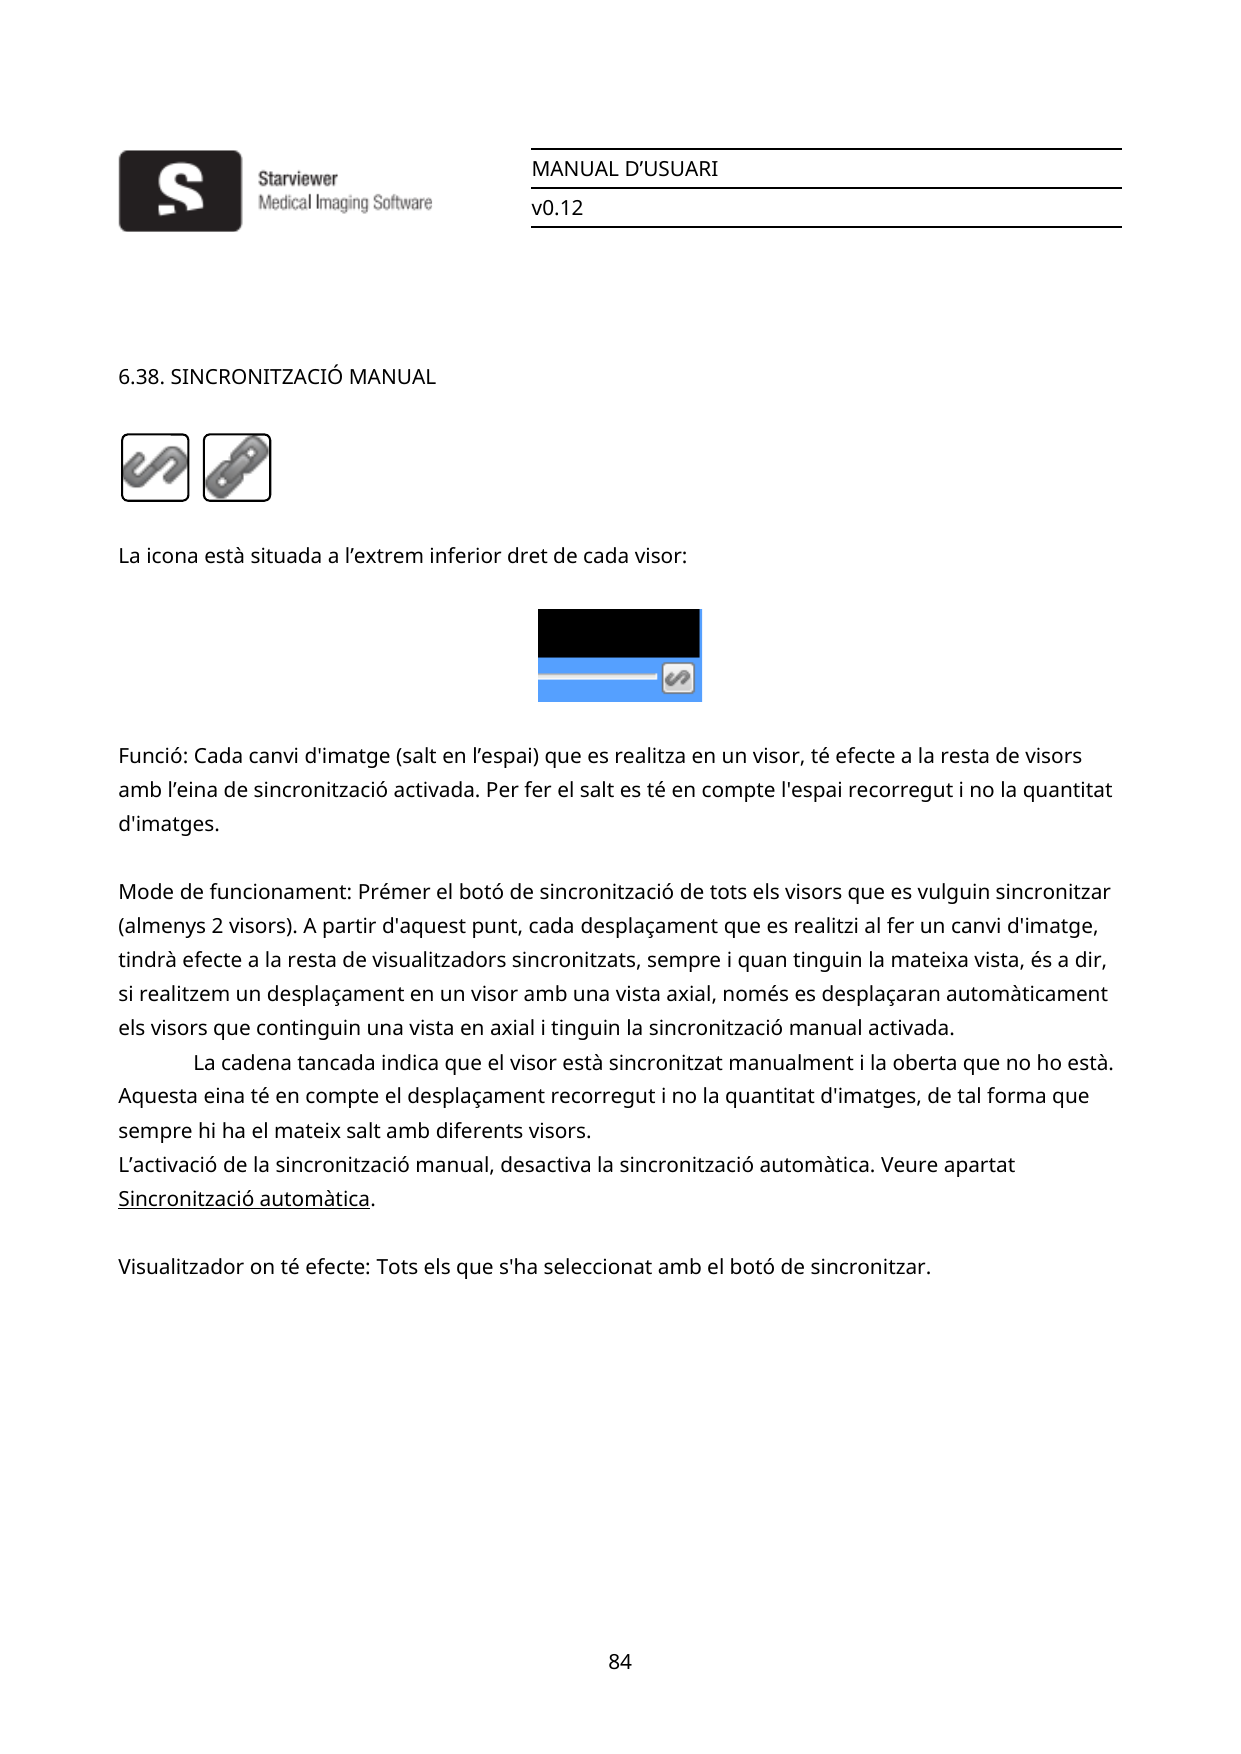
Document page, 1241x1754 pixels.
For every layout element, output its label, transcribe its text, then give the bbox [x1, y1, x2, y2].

subtitle Sincronització manual [118, 362, 1122, 391]
picture [538, 609, 703, 702]
picture [124, 436, 187, 499]
picture [205, 436, 269, 499]
text L’activació de la sincronització manual, desactiva la sincronització automàtica. Veure apartat Sincronització automàtica. [118, 1150, 1122, 1212]
text Aquesta eina té en compte el desplaçament recorregut i no la quantitat d'imatges, de tal forma que sempre hi ha el mateix salt amb diferents visors. [118, 1082, 1122, 1144]
text Mode de funcionament: Prémer el botó de sincronització de tots els visors que es vulguin sincronitzar (almenys 2 visors). A partir d'aquest punt, cada desplaçament que es realitzi al fer un canvi d'imatge, tindrà efecte a la resta de visualitzadors sincronitzats, sempre i quan tinguin la mateixa vista, és a dir, si realitzem un desplaçament en un visor amb una vista axial, només es desplaçaran automàticament els visors que continguin una vista en axial i tinguin la sincronització manual activada. [118, 877, 1122, 1042]
text La icona està situada a l’extrem inferior dret de cada visor: [118, 541, 1122, 569]
text Funció: Cada canvi d'imatge (salt en l’espai) que es realitza en un visor, té efecte a la resta de visors amb l’eina de sincronització activada. Per fer el salt es té en compte l'espai recorregut i no la quantitat d'imatges. [118, 741, 1122, 838]
text Visualitzador on té efecte: Tots els que s'ha seleccionat amb el botó de sincronitzar. [118, 1252, 1122, 1280]
text La cadena tancada indica que el visor està sincronitzat manualment i la oberta que no ho està. [193, 1048, 1122, 1076]
